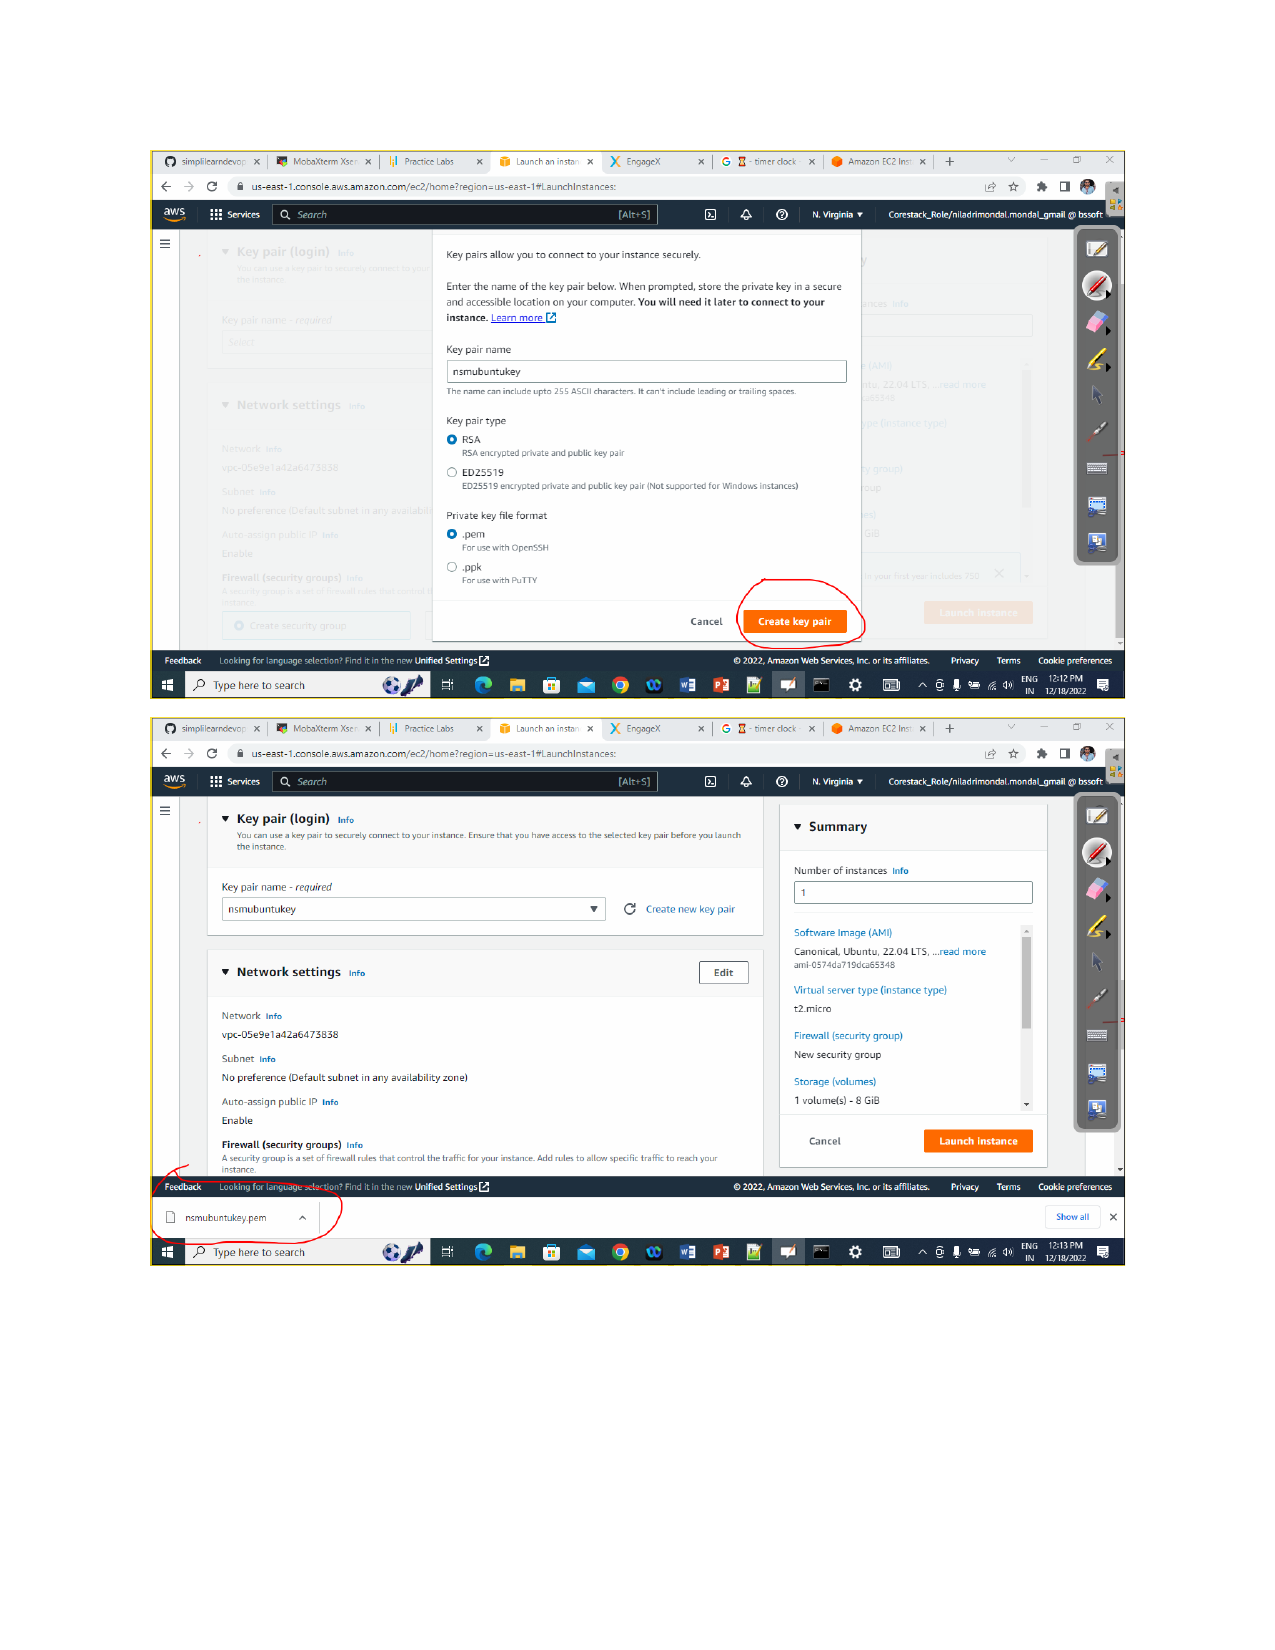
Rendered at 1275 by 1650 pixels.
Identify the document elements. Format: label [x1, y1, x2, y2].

picture [150, 150, 1125, 699]
picture [150, 717, 1125, 1266]
